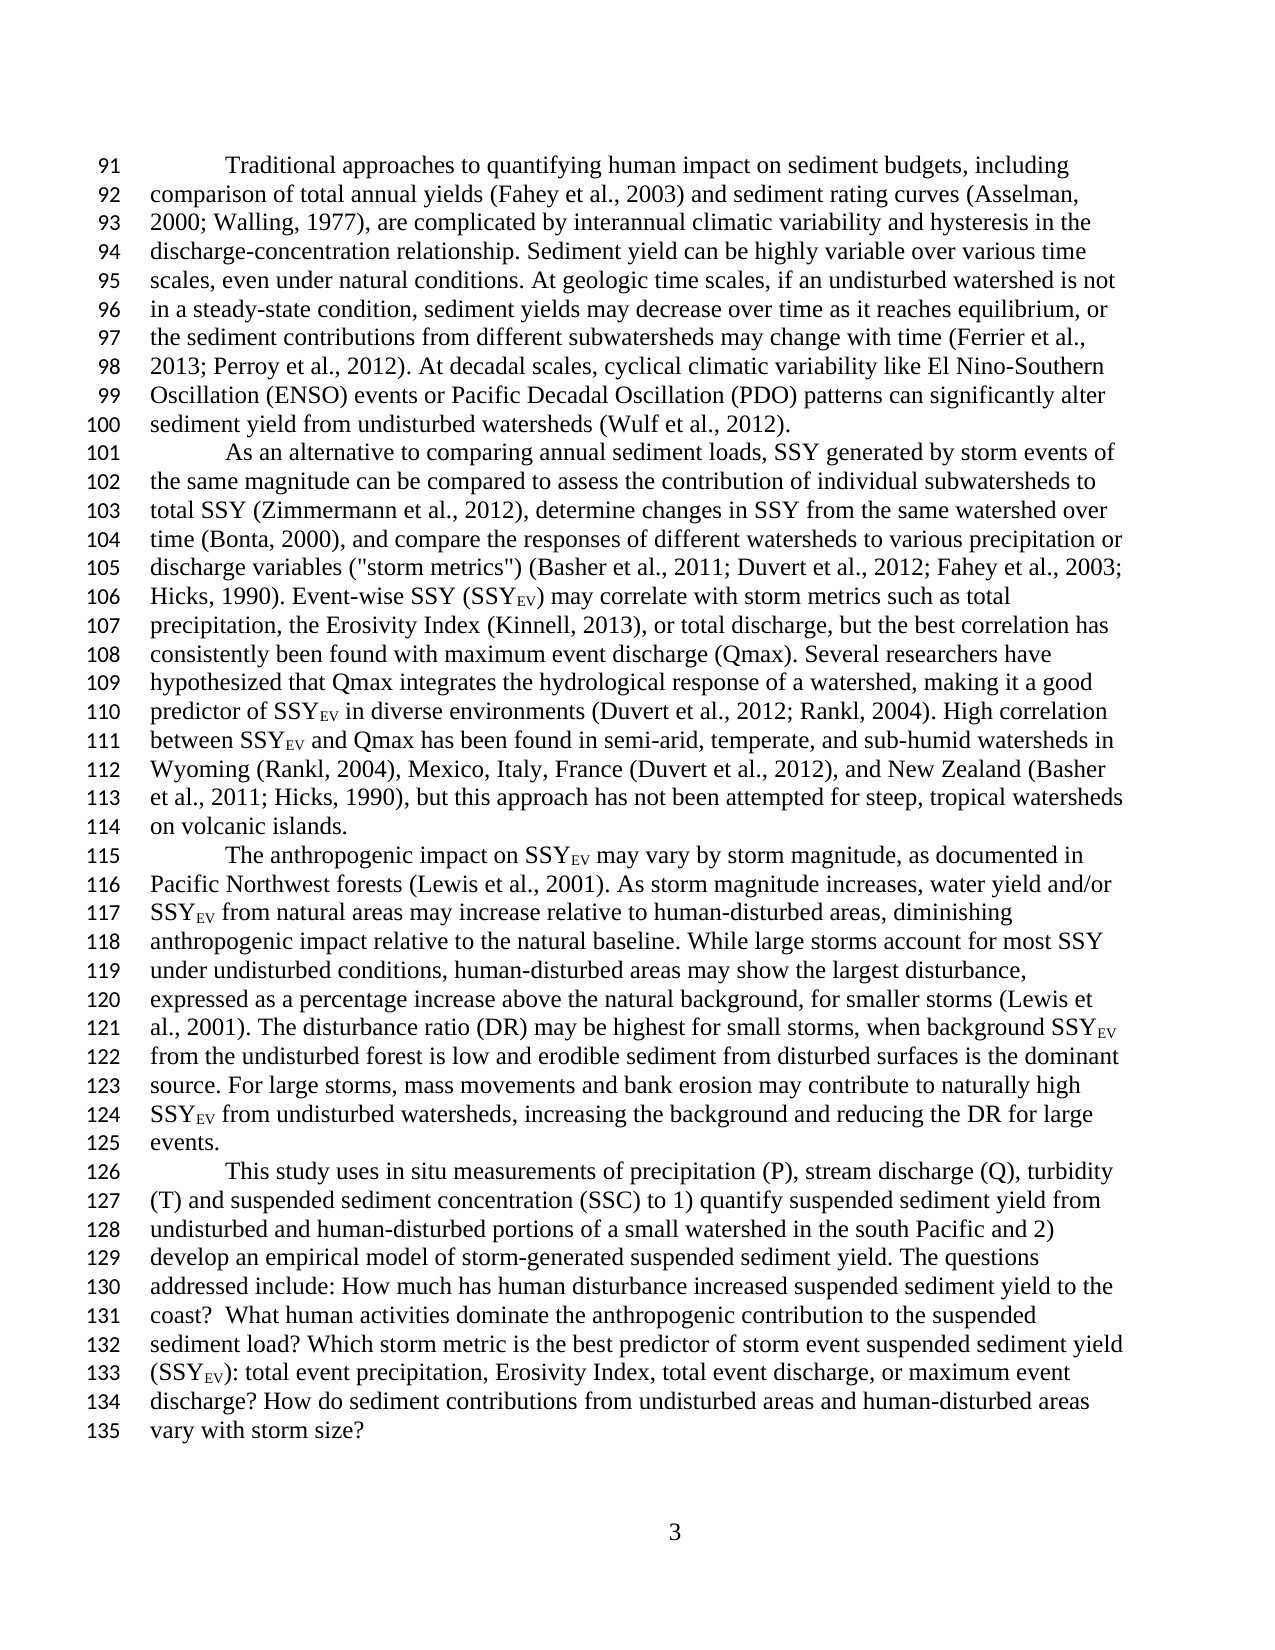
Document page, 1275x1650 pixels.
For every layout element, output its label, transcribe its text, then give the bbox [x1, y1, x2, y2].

text As an alternative to comparing annual sediment loads, SSY generated by storm events of the same magnitude can be compared to assess the contribution of individual subwatersheds to total SSY (Zimmermann et al., 2012), determine changes in SSY from the same watershed over time (Bonta, 2000), and compare the responses of different watersheds to various precipitation or discharge variables ("storm metrics") (Basher et al., 2011; Duvert et al., 2012; Fahey et al., 2003; Hicks, 1990). Event-wise SSY (SSYEV) may correlate with storm metrics such as total precipitation, the Erosivity Index (Kinnell, 2013), or total discharge, but the best correlation has consistently been found with maximum event discharge (Qmax). Several researchers have hypothesized that Qmax integrates the hydrological response of a watershed, making it a good predictor of SSYEV in diverse environments (Duvert et al., 2012; Rankl, 2004). High correlation between SSYEV and Qmax has been found in semi-arid, temperate, and sub-humid watersheds in Wyoming (Rankl, 2004), Mexico, Italy, France (Duvert et al., 2012), and New Zealand (Basher et al., 2011; Hicks, 1990), but this approach has not been attempted for steep, tropical watersheds on volcanic islands. [150, 437, 1125, 840]
text The anthropogenic impact on SSYEV may vary by storm magnitude, as documented in Pacific Northwest forests (Lewis et al., 2001). As storm magnitude increases, water yield and/or SSYEV from natural areas may increase relative to human-disturbed areas, diminishing anthropogenic impact relative to the natural baseline. While large storms account for most SSY under undisturbed conditions, human-disturbed areas may show the largest disturbance, expressed as a percentage increase above the natural background, for smaller storms (Lewis et al., 2001). The disturbance ratio (DR) may be highest for small storms, when background SSYEV from the undisturbed forest is low and erodible sediment from disturbed surfaces is the dominant source. For large storms, mass movements and bank erosion may contribute to naturally high SSYEV from undisturbed watersheds, increasing the background and reducing the DR for large events. [150, 840, 1125, 1156]
text This study uses in situ measurements of precipitation (P), stream discharge (Q), turbidity (T) and suspended sediment concentration (SSC) to 1) quantify suspended sediment yield from undisturbed and human-disturbed portions of a small watershed in the south Pacific and 2) develop an empirical model of storm-generated suspended sediment yield. The questions addressed include: How much has human disturbance increased suspended sediment yield to the coast? What human activities dominate the anthropogenic contribution to the suspended sediment load? Which storm metric is the best predictor of storm event suspended sediment yield (SSYEV): total event precipitation, Erosivity Index, total event discharge, or maximum event discharge? How do sediment contributions from undisturbed areas and human-disturbed areas vary with storm size? [150, 1156, 1125, 1444]
text Traditional approaches to quantifying human impact on sediment budgets, including comparison of total annual yields (Fahey et al., 2003) and sediment rating curves (Asselman, 2000; Walling, 1977), are complicated by interannual climatic variability and hysteresis in the discharge-concentration relationship. Sediment yield can be highly variable over various time scales, even under natural conditions. At geologic time scales, if an undisturbed watershed is not in a steady-state condition, sediment yields may decrease over time as it reaches equilibrium, or the sediment contributions from different subwatersheds may change with time (Ferrier et al., 2013; Perroy et al., 2012). At decadal scales, cyclical climatic variability like El Nino-Southern Oscillation (ENSO) events or Pacific Decadal Oscillation (PDO) patterns can significantly alter sediment yield from undisturbed watersheds (Wulf et al., 2012). [150, 150, 1125, 437]
